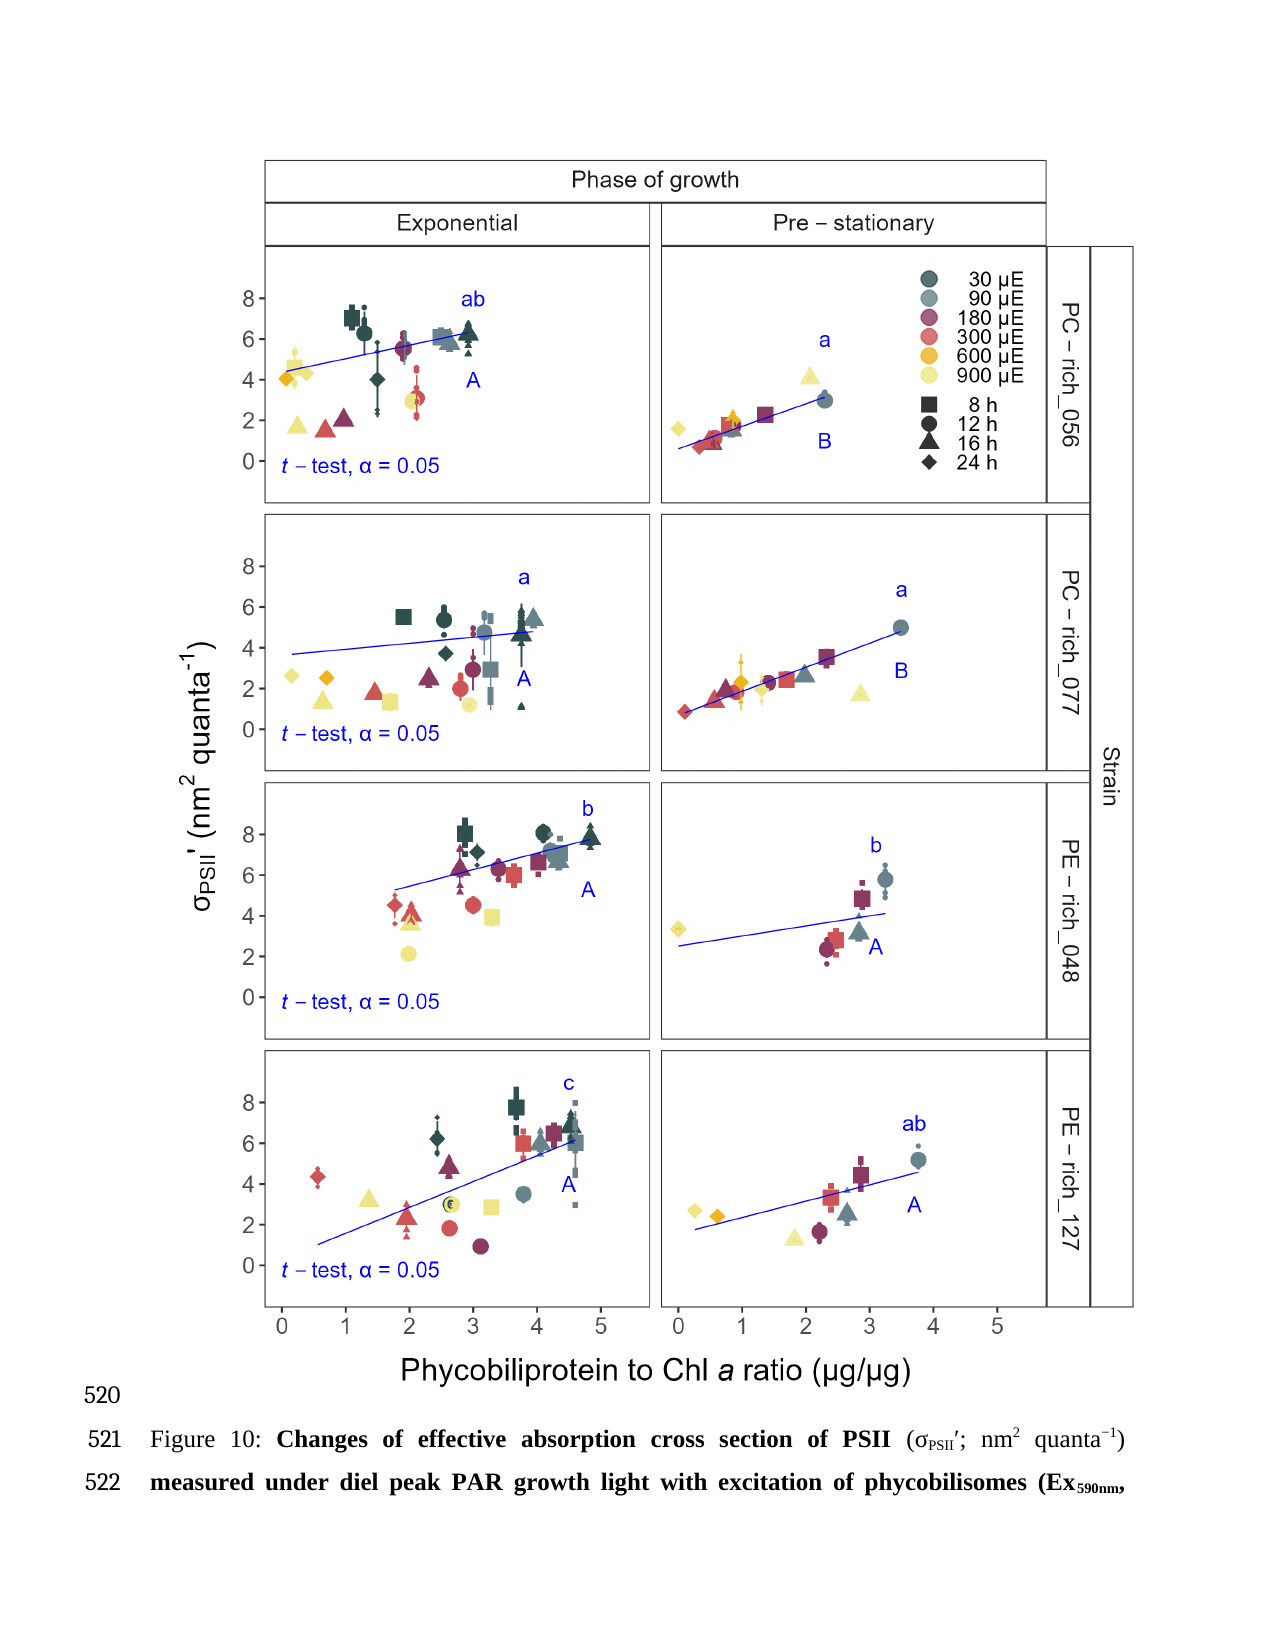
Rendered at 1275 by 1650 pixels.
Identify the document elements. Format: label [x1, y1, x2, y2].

picture [168, 150, 1144, 1404]
text [150, 1424, 1125, 1496]
